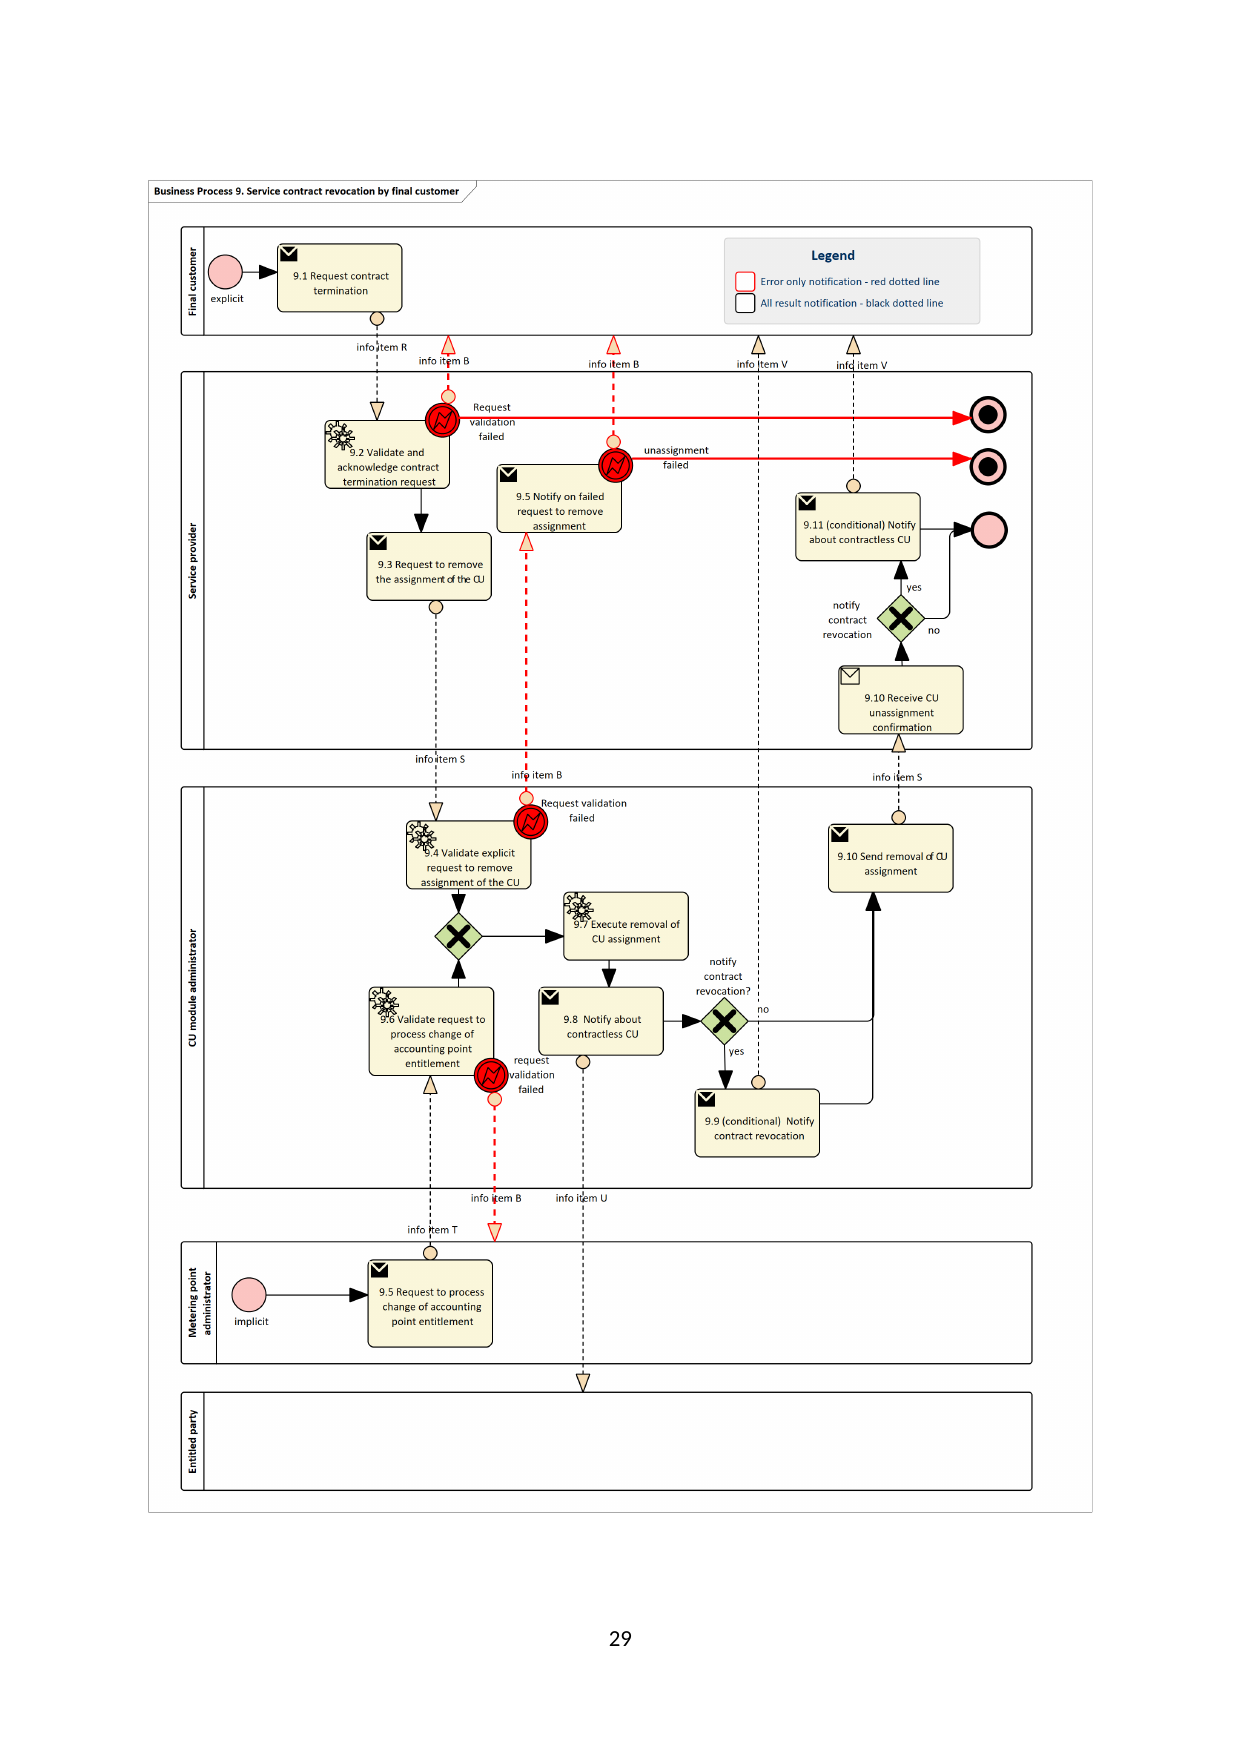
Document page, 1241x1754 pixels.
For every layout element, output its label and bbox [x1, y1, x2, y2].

picture [147, 179, 1093, 1513]
